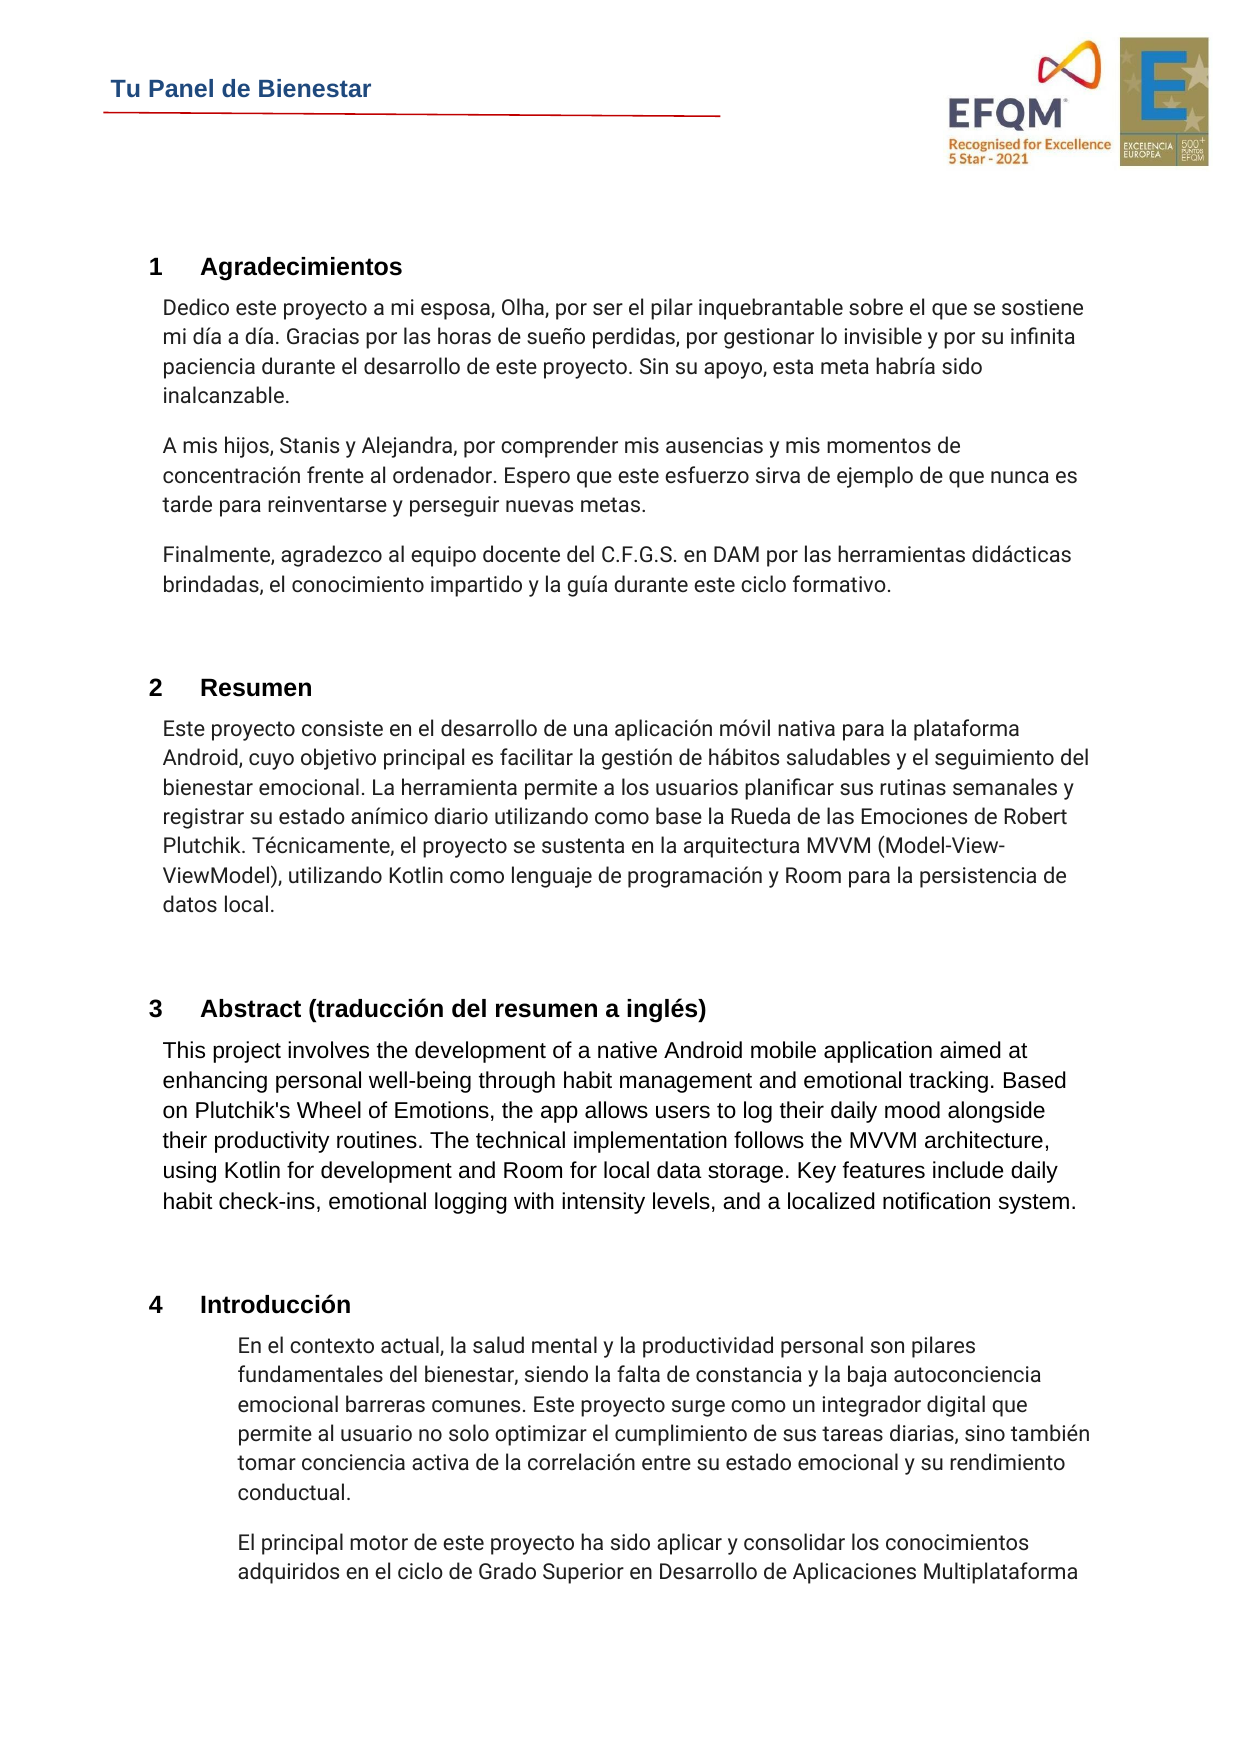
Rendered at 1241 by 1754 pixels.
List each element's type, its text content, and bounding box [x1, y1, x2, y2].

subtitle Agradecimientos [162, 252, 1092, 281]
subtitle Abstract (traducción del resumen a inglés) [162, 993, 1092, 1022]
subtitle Resumen [162, 673, 1092, 702]
text En el contexto actual, la salud mental y la productividad personal son pilares fundamentales del bienestar, siendo la falta de constancia y la baja autoconciencia emocional barreras comunes. Este proyecto surge como un integrador digital que permite al usuario no solo optimizar el cumplimiento de sus tareas diarias, sino también tomar conciencia activa de la correlación entre su estado emocional y su rendimiento conductual. [237, 1333, 1092, 1505]
subtitle Introducción [162, 1290, 1092, 1318]
picture [862, 32, 1213, 172]
text A mis hijos, Stanis y Alejandra, por comprender mis ausencias y mis momentos de concentración frente al ordenador. Espero que este esfuerzo sirva de ejemplo de que nunca es tarde para reinventarse y perseguir nuevas metas. [162, 433, 1092, 518]
text Dedico este proyecto a mi esposa, Olha, por ser el pilar inquebrantable sobre el que se sostiene mi día a día. Gracias por las horas de sueño perdidas, por gestionar lo invisible y por su infinita paciencia durante el desarrollo de este proyecto. Sin su apoyo, esta meta habría sido inalcanzable. [162, 295, 1092, 409]
text Finalmente, agradezco al equipo docente del C.F.G.S. en DAM por las herramientas didácticas brindadas, el conocimiento impartido y la guía durante este ciclo formativo. [162, 542, 1092, 597]
text Este proyecto consiste en el desarrollo de una aplicación móvil nativa para la plataforma Android, cuyo objetivo principal es facilitar la gestión de hábitos saludables y el seguimiento del bienestar emocional. La herramienta permite a los usuarios planificar sus rutinas semanales y registrar su estado anímico diario utilizando como base la Rueda de las Emociones de Robert Plutchik. Técnicamente, el proyecto se sustenta en la arquitectura MVVM (Model-View-ViewModel), utilizando Kotlin como lenguaje de programación y Room para la persistencia de datos local. [162, 716, 1092, 918]
text This project involves the development of a native Android mobile application aimed at enhancing personal well-being through habit management and emotional tracking. Based on Plutchik's Wheel of Emotions, the app allows users to log their daily mood alongside their productivity routines. The technical implementation follows the MVVM architecture, using Kotlin for development and Room for local data storage. Key features include daily habit check-ins, emotional logging with intensity levels, and a localized notification system. [162, 1037, 1092, 1214]
